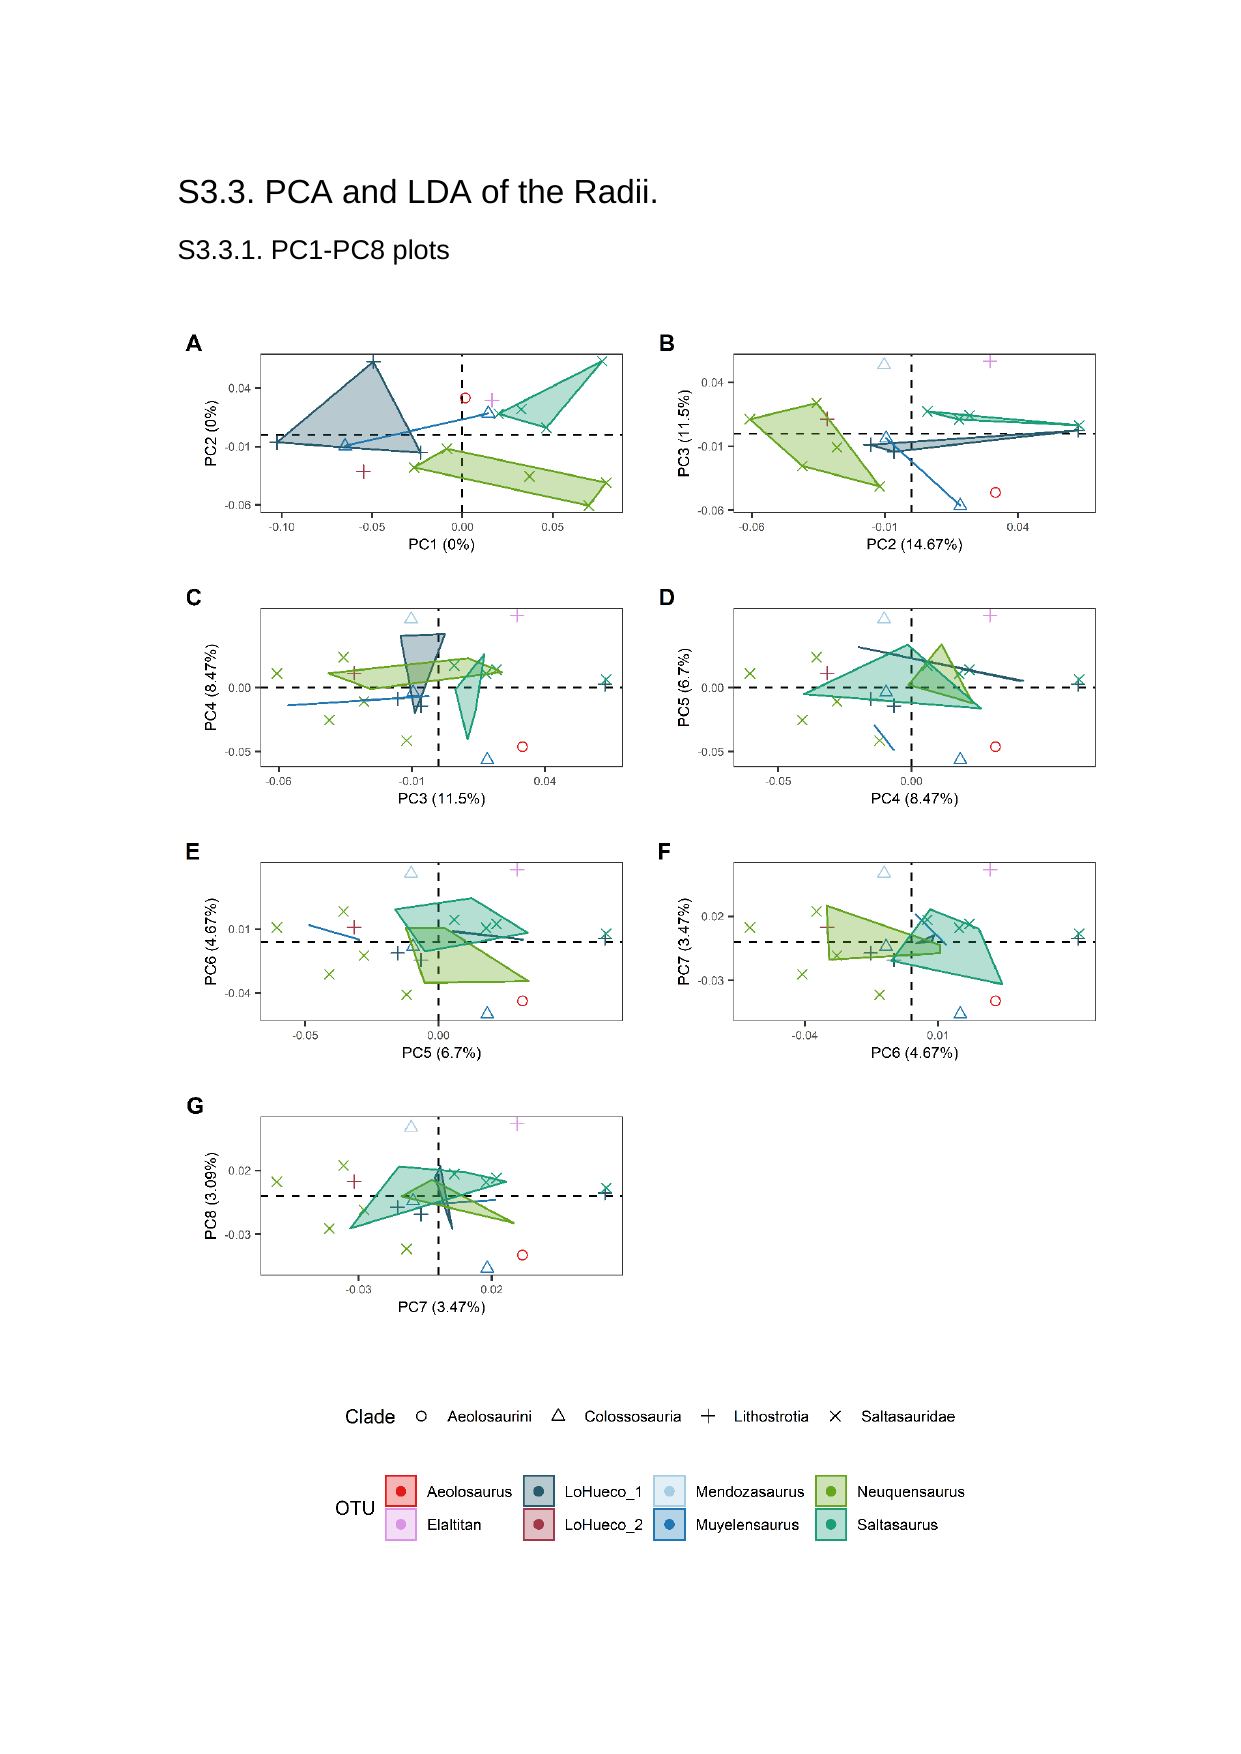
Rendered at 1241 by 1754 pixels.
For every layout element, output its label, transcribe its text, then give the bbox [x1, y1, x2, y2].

subtitle S3.3.1. PC1-PC8 plots [177, 234, 1063, 266]
picture [177, 326, 1123, 1597]
subtitle S3.3. PCA and LDA of the Radii. [177, 173, 1063, 211]
